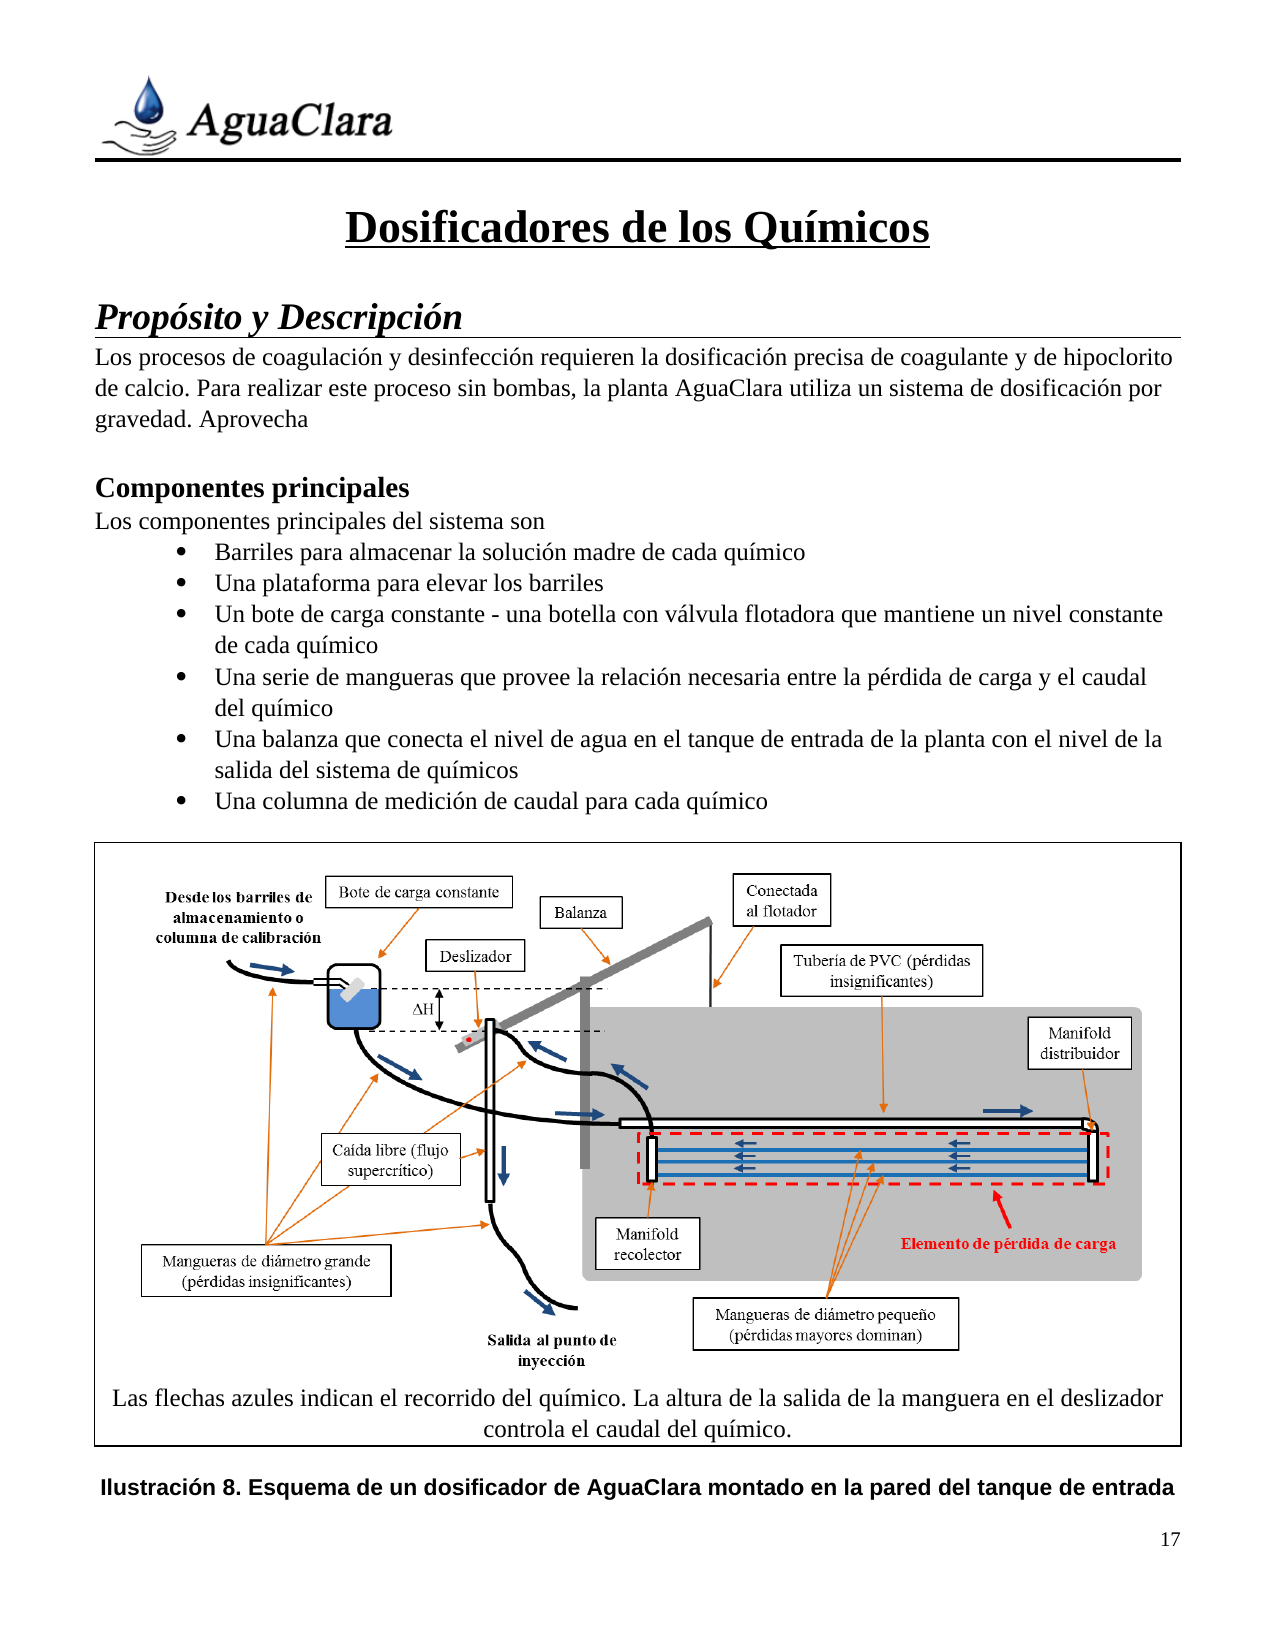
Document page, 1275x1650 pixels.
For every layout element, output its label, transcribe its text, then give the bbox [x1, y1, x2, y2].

text Ilustración 8. Esquema de un dosificador de AguaClara montado en la pared del tanque de entrada [94, 1474, 1181, 1500]
list Una serie de mangueras que provee la relación necesaria entre la pérdida de carga y el caudal del químico [177, 662, 1181, 721]
list Una balanza que conecta el nivel de agua en el tanque de entrada de la planta con el nivel de la salida del sistema de químicos [177, 724, 1181, 783]
subtitle Dosificadores de los Químicos [94, 200, 1181, 253]
text Los componentes principales del sistema son [94, 506, 1181, 535]
text Los procesos de coagulación y desinfección requieren la dosificación precisa de coagulante y de hipoclorito de calcio. Para realizar este proceso sin bombas, la planta AguaClara utiliza un sistema de dosificación por gravedad. Aprovecha [94, 342, 1181, 433]
picture [133, 873, 1142, 1381]
list Una plataforma para elevar los barriles [177, 568, 1181, 597]
subtitle Componentes principales [94, 470, 1181, 504]
picture [94, 75, 412, 158]
list Una columna de medición de caudal para cada químico [177, 786, 1181, 814]
text Las flechas azules indican el recorrido del químico. La altura de la salida de la manguera en el deslizador controla el caudal del químico. [95, 1383, 1180, 1445]
list Un bote de carga constante - una botella con válvula flotadora que mantiene un nivel constante de cada químico [177, 599, 1181, 659]
subtitle Propósito y Descripción [94, 294, 1181, 338]
list Barriles para almacenar la solución madre de cada químico [177, 537, 1181, 566]
